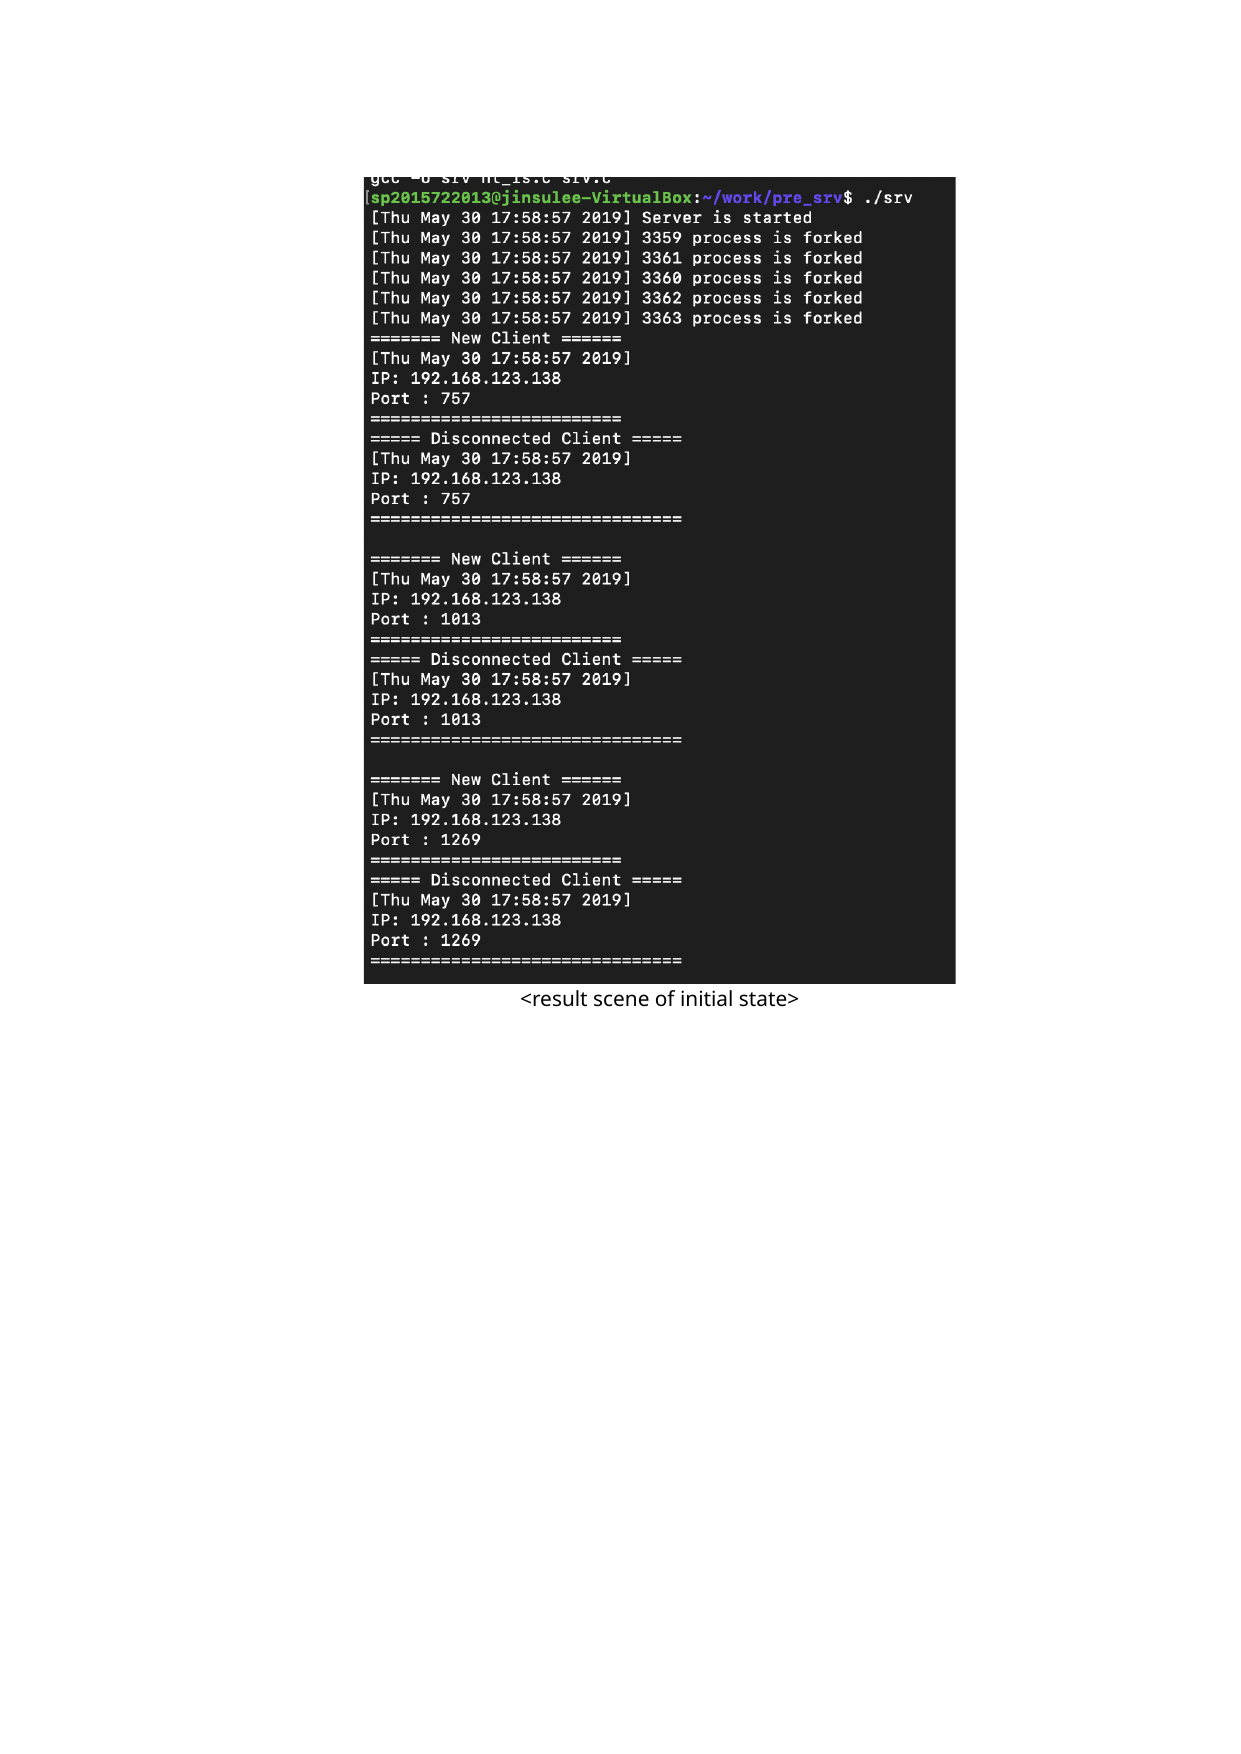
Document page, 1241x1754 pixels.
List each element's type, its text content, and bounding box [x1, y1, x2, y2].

list <result scene of initial state> [229, 984, 1090, 1012]
picture [363, 177, 956, 984]
